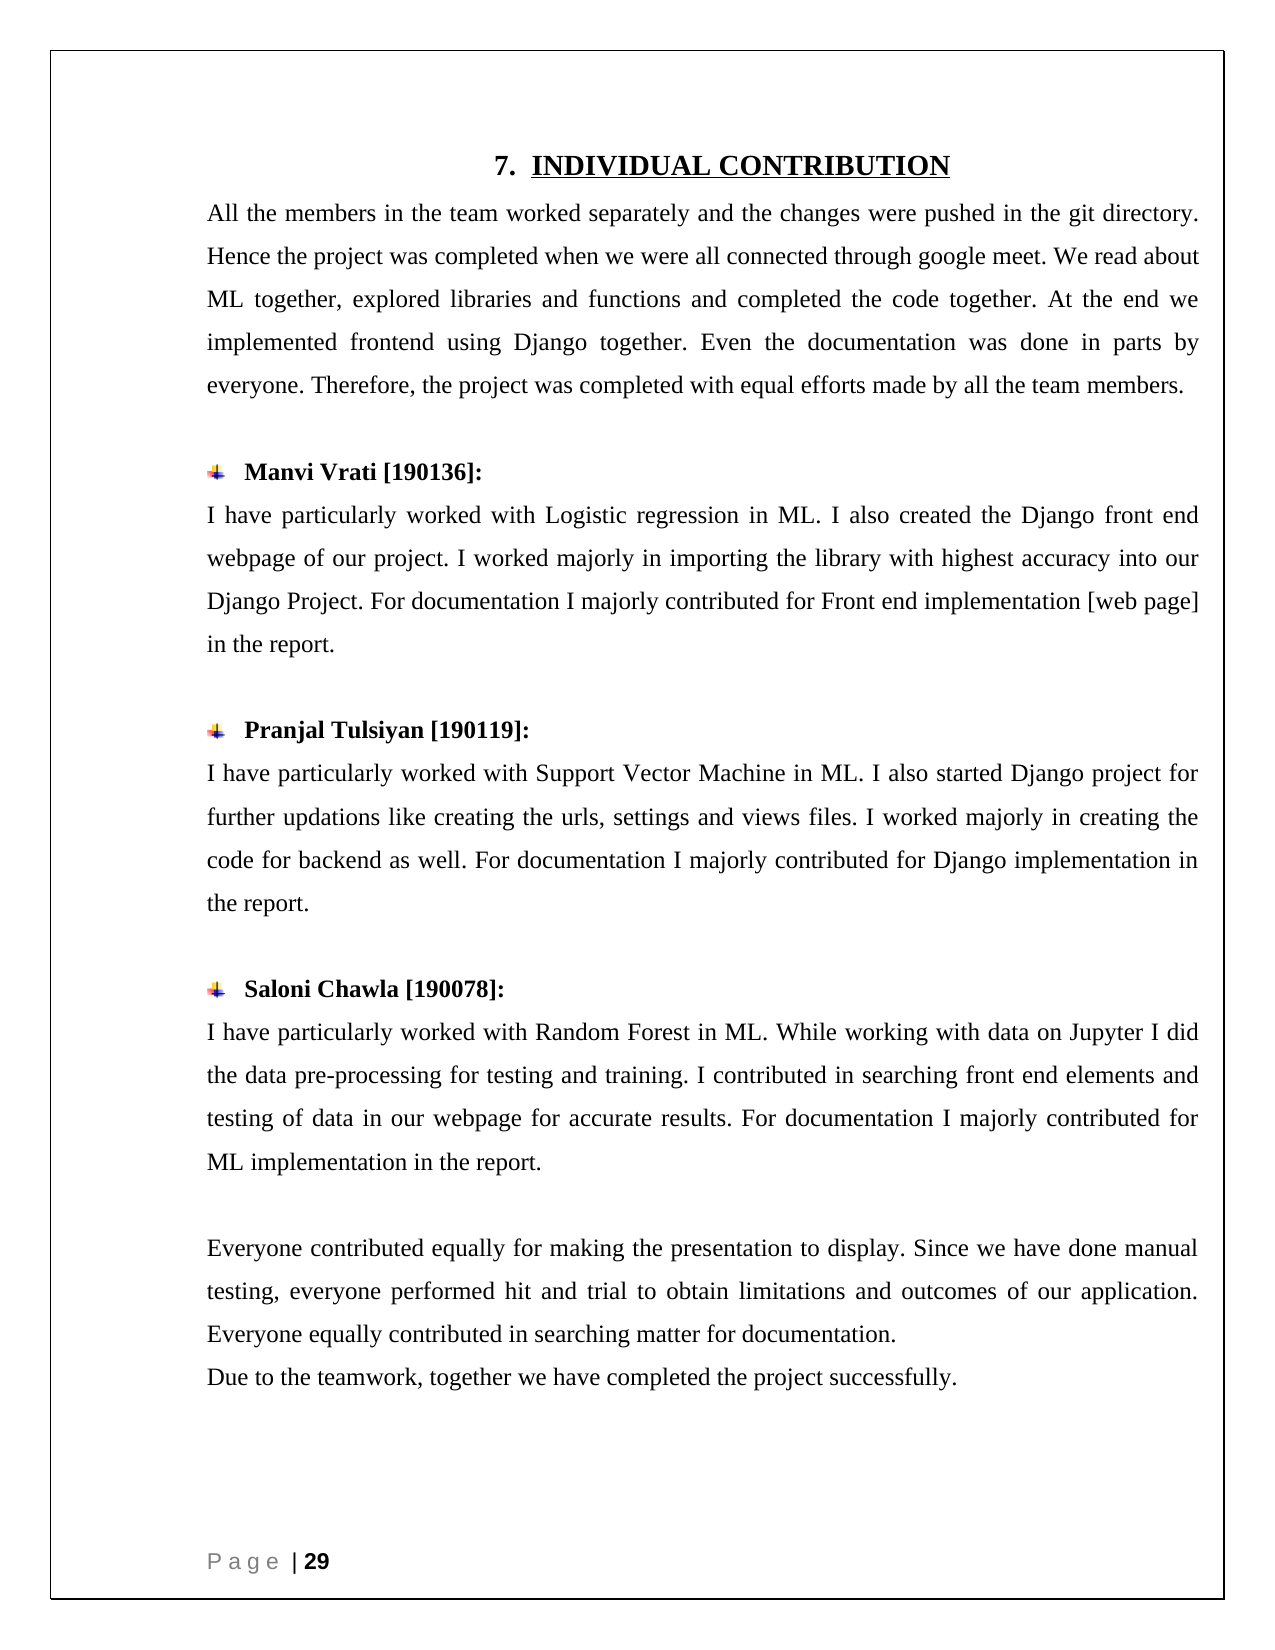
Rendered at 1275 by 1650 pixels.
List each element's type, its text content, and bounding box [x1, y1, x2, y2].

text I have particularly worked with Random Forest in ML. While working with data on Jupyter I did the data pre-processing for testing and training. I contributed in searching front end elements and testing of data in our webpage for accurate results. For documentation I majorly contributed for ML implementation in the report. [207, 1017, 1200, 1175]
picture [207, 980, 225, 998]
text All the members in the team worked separately and the changes were pushed in the git directory. Hence the project was completed when we were all connected through google meet. We read about ML together, explored libraries and functions and completed the code together. At the end we implemented frontend using Django together. Even the documentation was done in parts by everyone. Therefore, the project was completed with equal efforts made by all the team members. [207, 198, 1200, 399]
picture [207, 463, 225, 480]
text I have particularly worked with Logistic regression in ML. I also created the Django front end webpage of our project. I worked majorly in importing the library with highest accuracy into our Django Project. For documentation I majorly contributed for Front end implementation [web page] in the report. [207, 500, 1200, 658]
list INDIVIDUAL CONTRIBUTION [244, 148, 1200, 181]
list Pranjal Tulsiyan [190119]: [207, 715, 1200, 744]
list Manvi Vrati [190136]: [207, 457, 1200, 485]
picture [207, 722, 225, 739]
list Saloni Chawla [190078]: [207, 974, 1200, 1003]
text Due to the teamwork, together we have completed the project successfully. [207, 1362, 1200, 1391]
text I have particularly worked with Support Vector Machine in ML. I also started Django project for further updations like creating the urls, settings and views files. I worked majorly in creating the code for backend as well. For documentation I majorly contributed for Django implementation in the report. [207, 758, 1200, 917]
text Everyone contributed equally for making the presentation to display. Since we have done manual testing, everyone performed hit and trial to obtain limitations and outcomes of our application. Everyone equally contributed in searching matter for documentation. [207, 1233, 1200, 1348]
